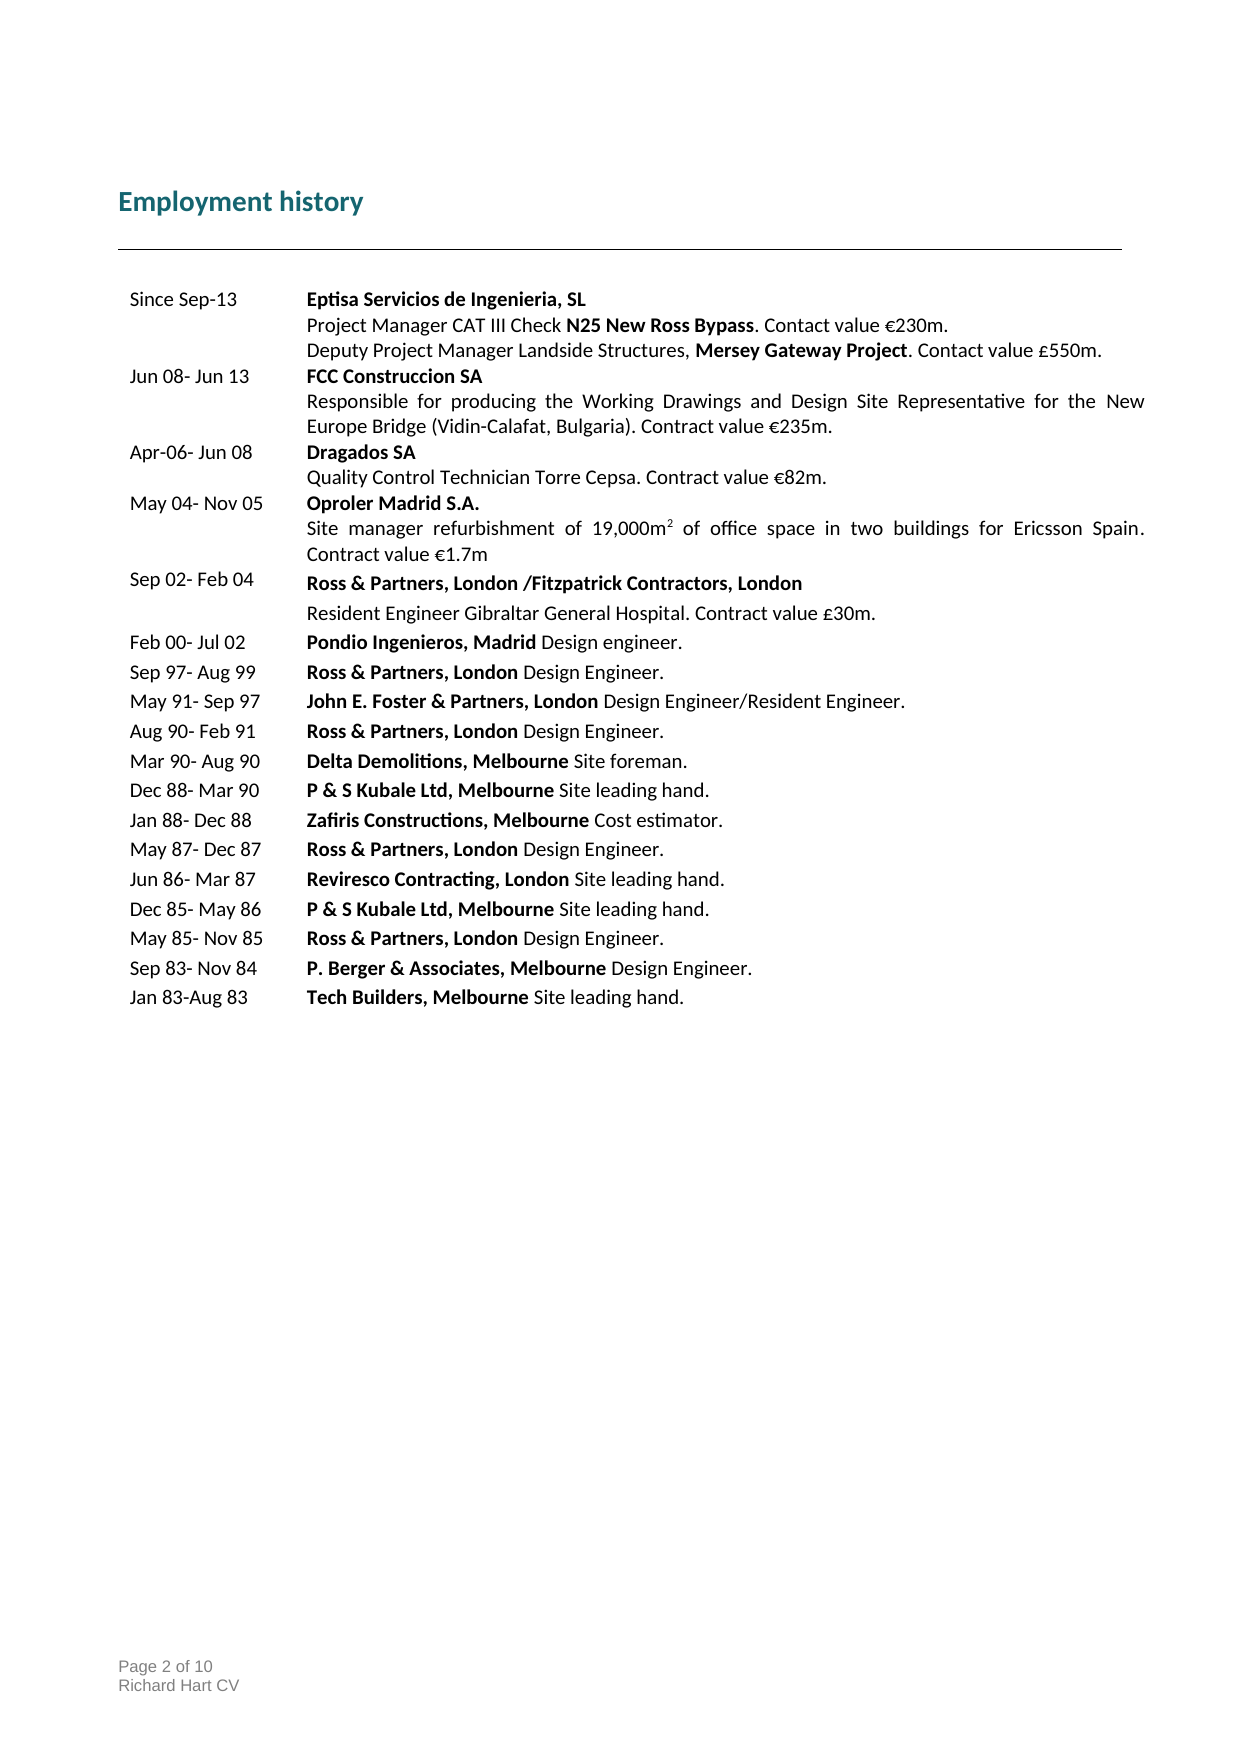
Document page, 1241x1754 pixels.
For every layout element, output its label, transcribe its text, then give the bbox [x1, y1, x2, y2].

table_cell Jun 86- Mar 87 [118, 862, 295, 892]
table_cell Delta Demolitions, Melbourne Site foreman. [295, 744, 1156, 773]
subtitle Employment history [118, 183, 1122, 219]
table_cell Jan 83-Aug 83 [118, 980, 295, 1010]
table_cell Apr-06- Jun 08 May 04- Nov 05 [118, 439, 295, 566]
table_cell May 87- Dec 87 [118, 833, 295, 862]
table_cell May 91- Sep 97 [118, 685, 295, 714]
table_cell P. Berger & Associates, Melbourne Design Engineer. [295, 951, 1156, 980]
table_cell Pondio Ingenieros, Madrid Design engineer. [295, 625, 1156, 655]
table_cell Sep 83- Nov 84 [118, 951, 295, 980]
table_cell Ross & Partners, London Design Engineer. [295, 833, 1156, 862]
table_cell John E. Foster & Partners, London Design Engineer/Resident Engineer. [295, 685, 1156, 714]
table_cell Feb 00- Jul 02 [118, 625, 295, 655]
table_cell Sep 97- Aug 99 [118, 655, 295, 684]
table_cell Dragados SA Quality Control Technician Torre Cepsa. Contract value €82m. Oproler Madrid S.A. Site manager refurbishment of 19,000m2 of office space in two buildings for Ericsson Spain. Contract value €1.7m [295, 439, 1156, 566]
table_cell FCC Construccion SA Responsible for producing the Working Drawings and Design Site Representative for the New Europe Bridge (Vidin-Calafat, Bulgaria). Contract value €235m. [295, 363, 1156, 439]
table_cell Sep 02- Feb 04 [118, 566, 295, 625]
table_header Eptisa Servicios de Ingenieria, SL Project Manager CAT III Check N25 New Ross Bypass. Contact value €230m. Deputy Project Manager Landside Structures, Mersey Gateway Project. Contact value £550m. [295, 287, 1156, 363]
table_cell Jan 88- Dec 88 [118, 803, 295, 832]
table_cell Tech Builders, Melbourne Site leading hand. [295, 980, 1156, 1010]
table_cell Reviresco Contracting, London Site leading hand. [295, 862, 1156, 892]
table_cell Mar 90- Aug 90 [118, 744, 295, 773]
table_cell Ross & Partners, London Design Engineer. [295, 921, 1156, 951]
table_header Since Sep-13 [118, 287, 295, 363]
table_cell Aug 90- Feb 91 [118, 714, 295, 744]
table_cell Jun 08- Jun 13 [118, 363, 295, 439]
table_cell P & S Kubale Ltd, Melbourne Site leading hand. [295, 892, 1156, 921]
table_cell Ross & Partners, London Design Engineer. [295, 714, 1156, 744]
table_cell Dec 85- May 86 [118, 892, 295, 921]
table_cell Ross & Partners, London /Fitzpatrick Contractors, London Resident Engineer Gibraltar General Hospital. Contract value £30m. [295, 566, 1156, 625]
table_cell Zafiris Constructions, Melbourne Cost estimator. [295, 803, 1156, 832]
table_cell P & S Kubale Ltd, Melbourne Site leading hand. [295, 773, 1156, 803]
table_cell Ross & Partners, London Design Engineer. [295, 655, 1156, 684]
table_cell May 85- Nov 85 [118, 921, 295, 951]
table_cell Dec 88- Mar 90 [118, 773, 295, 803]
